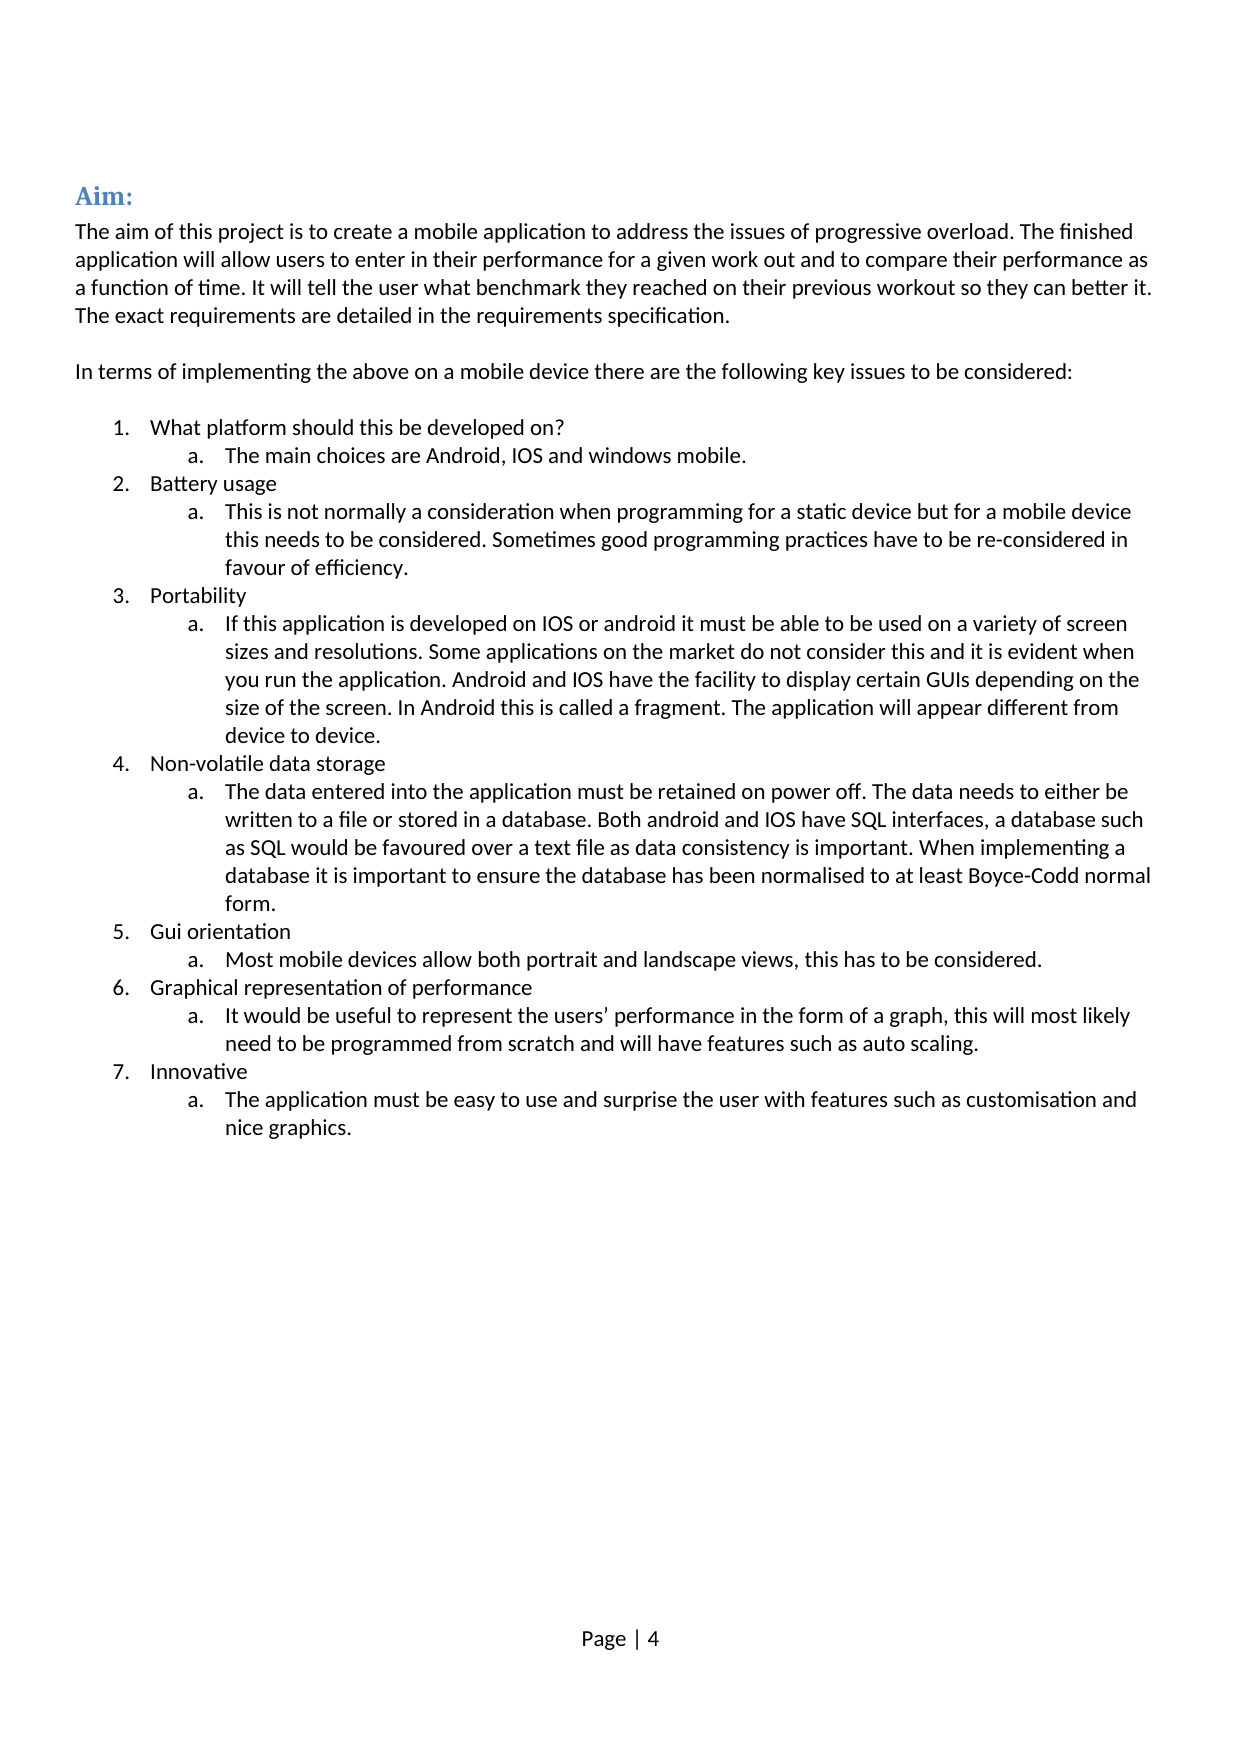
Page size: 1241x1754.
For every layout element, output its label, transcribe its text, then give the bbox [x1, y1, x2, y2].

list Portability [112, 581, 1165, 609]
list Most mobile devices allow both portrait and landscape views, this has to be considered. [187, 945, 1165, 973]
text The aim of this project is to create a mobile application to address the issues of progressive overload. The finished application will allow users to enter in their performance for a given work out and to compare their performance as a function of time. It will tell the user what benchmark they reached on their previous workout so they can better it. The exact requirements are detailed in the requirements specification. [75, 217, 1165, 329]
list Innovative [112, 1057, 1165, 1085]
list The main choices are Android, IOS and windows mobile. [187, 441, 1165, 469]
list This is not normally a consideration when programming for a static device but for a mobile device this needs to be considered. Sometimes good programming practices have to be re-considered in favour of efficiency. [187, 497, 1165, 581]
list Gui orientation [112, 917, 1165, 945]
list It would be useful to represent the users’ performance in the form of a graph, this will most likely need to be programmed from scratch and will have features such as auto scaling. [187, 1001, 1165, 1057]
subtitle Aim: [75, 181, 1165, 212]
text In terms of implementing the above on a mobile device there are the following key issues to be considered: [75, 357, 1165, 385]
list Non-volatile data storage [112, 749, 1165, 777]
list Battery usage [112, 469, 1165, 497]
list The data entered into the application must be retained on power off. The data needs to either be written to a file or stored in a database. Both android and IOS have SQL interfaces, a database such as SQL would be favoured over a text file as data consistency is important. When implementing a database it is important to ensure the database has been normalised to at least Boyce-Codd normal form. [187, 777, 1165, 917]
list What platform should this be developed on? [112, 413, 1165, 441]
list Graphical representation of performance [112, 973, 1165, 1001]
list The application must be easy to use and surprise the user with features such as customisation and nice graphics. [187, 1085, 1165, 1141]
list If this application is developed on IOS or android it must be able to be used on a variety of screen sizes and resolutions. Some applications on the market do not consider this and it is evident when you run the application. Android and IOS have the facility to display certain GUIs depending on the size of the screen. In Android this is called a fragment. The application will appear different from device to device. [187, 609, 1165, 749]
